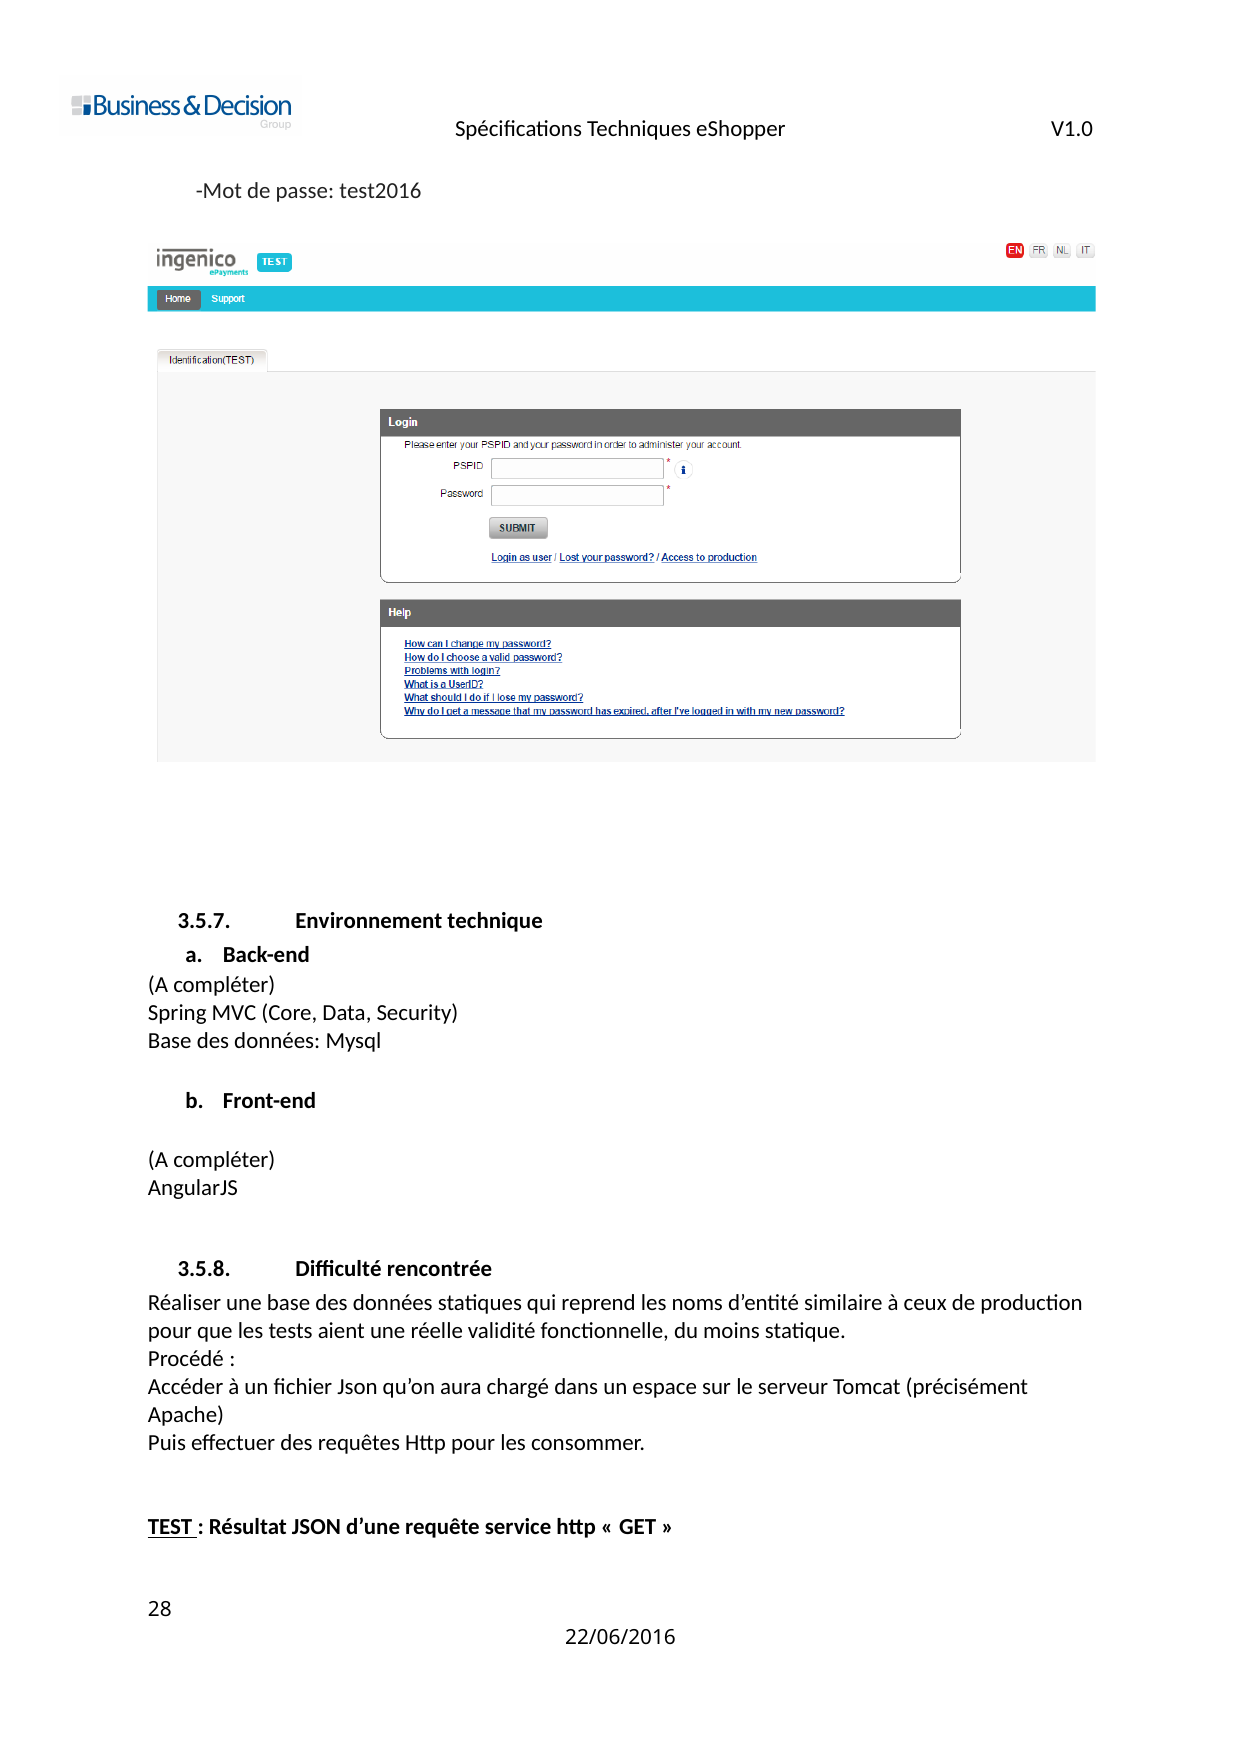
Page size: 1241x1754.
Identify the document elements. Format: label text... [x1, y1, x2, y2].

text Puis effectuer des requêtes Http pour les consommer. [148, 1428, 1092, 1456]
text Réaliser une base des données statiques qui reprend les noms d’entité similaire à ceux de production pour que les tests aient une réelle validité fonctionnelle, du moins statique. [148, 1288, 1092, 1344]
text Spring MVC (Core, Data, Security) [148, 998, 1092, 1026]
text (A compléter) [148, 1145, 1092, 1173]
text Accéder à un fichier Json qu’on aura chargé dans un espace sur le serveur Tomcat (précisément Apache) [148, 1372, 1092, 1428]
subtitle Back-end [185, 940, 1092, 968]
subtitle Difficulté rencontrée [177, 1254, 1092, 1282]
text -Mot de passe: test2016 [185, 176, 1092, 204]
text (A compléter) [148, 970, 1092, 998]
text Base des données: Mysql [148, 1026, 1092, 1054]
text AngularJS [148, 1173, 1092, 1201]
picture [147, 243, 1096, 762]
subtitle Environnement technique [177, 906, 1092, 934]
text TEST : Résultat JSON d’une requête service http « GET » [148, 1512, 1092, 1540]
subtitle Front-end [185, 1087, 1092, 1115]
text Procédé : [148, 1344, 1092, 1372]
picture [59, 75, 303, 136]
